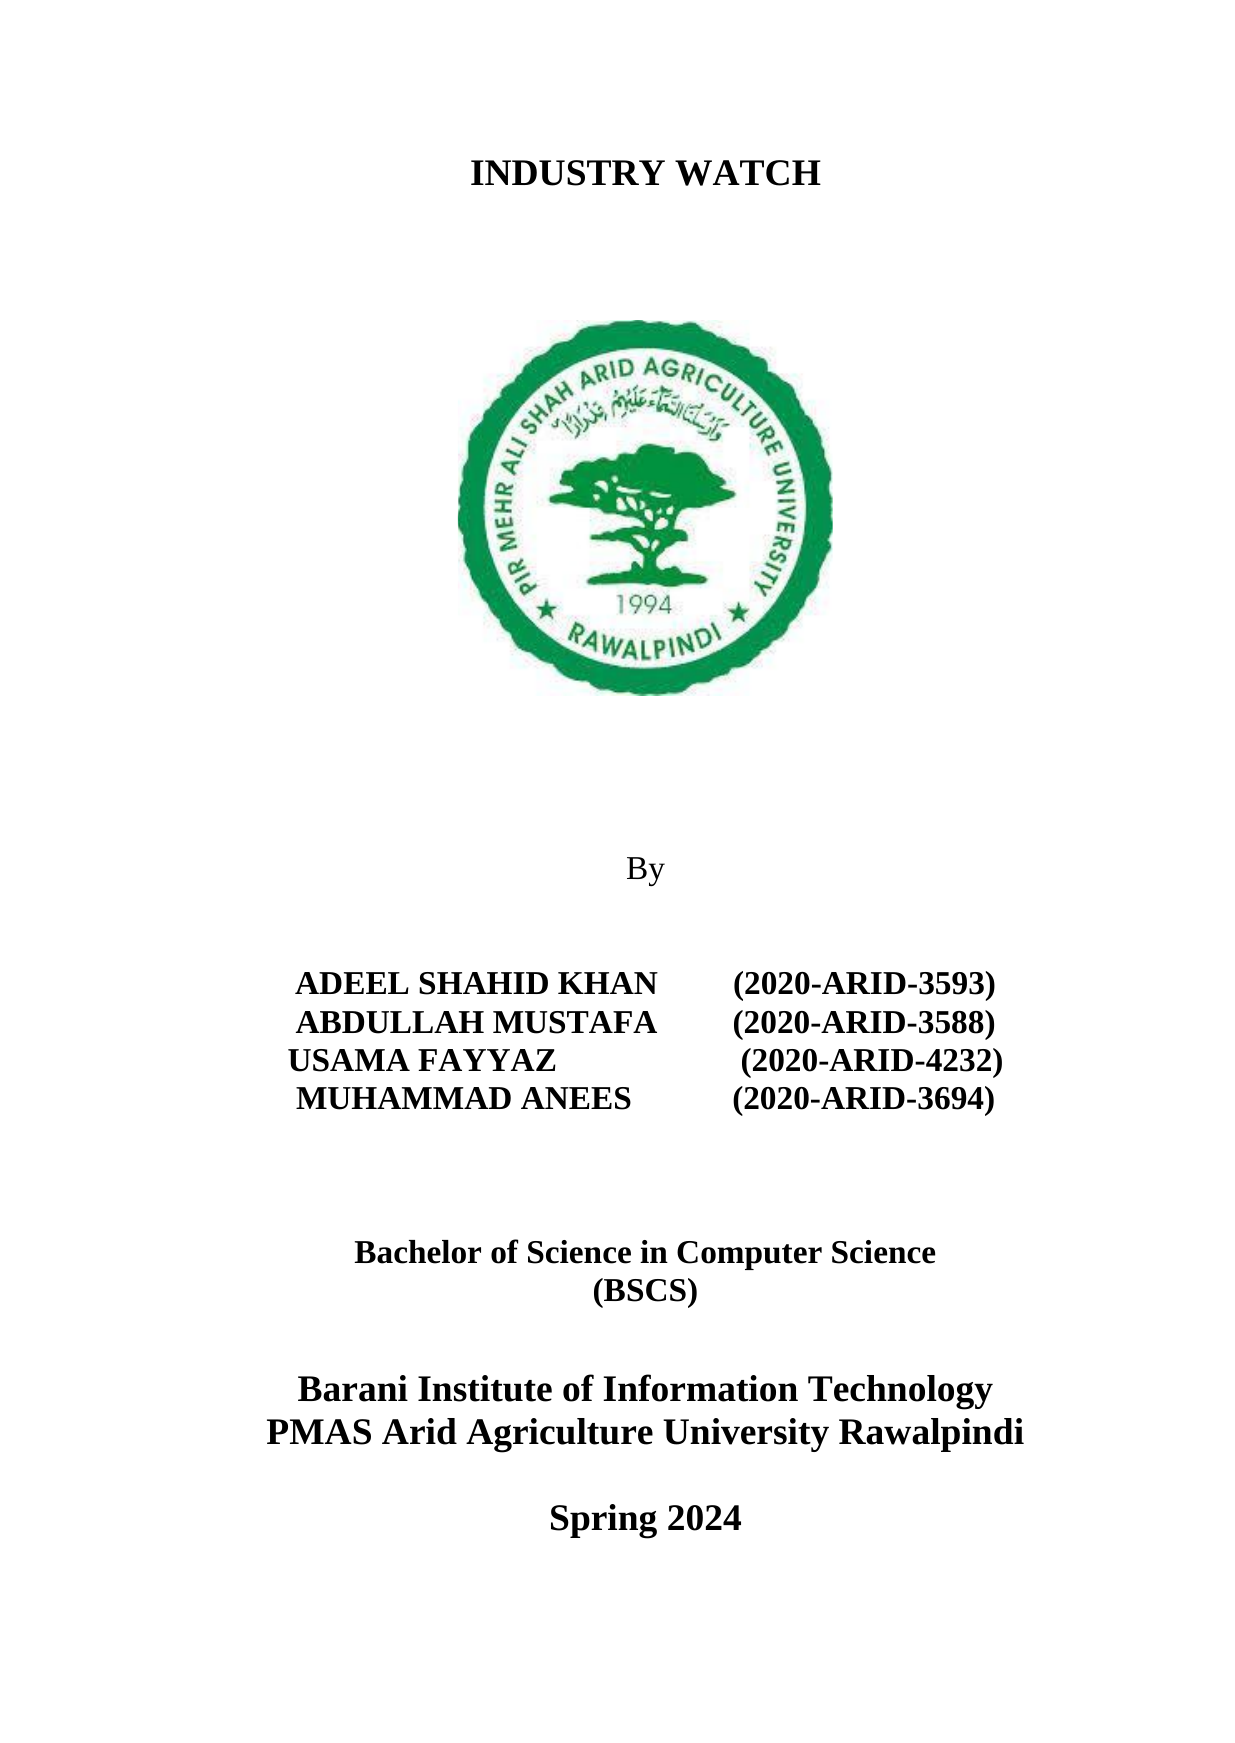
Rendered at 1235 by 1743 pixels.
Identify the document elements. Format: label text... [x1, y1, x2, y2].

text PMAS Arid Agriculture University Rawalpindi [206, 1409, 1084, 1452]
text Bachelor of Science in Computer Science [206, 1232, 1084, 1270]
text ABDULLAH MUSTAFA (2020-ARID-3588) [206, 1002, 1084, 1040]
text ADEEL SHAHID KHAN (2020-ARID-3593) [206, 964, 1084, 1002]
text USAMA FAYYAZ (2020-ARID-4232) [206, 1040, 1084, 1079]
text By [206, 849, 1084, 887]
text Spring 2024 [206, 1496, 1084, 1567]
text MUHAMMAD ANEES (2020-ARID-3694) [206, 1079, 1084, 1117]
text (BSCS) [206, 1270, 1084, 1309]
text Barani Institute of Information Technology [206, 1366, 1084, 1409]
picture [457, 320, 833, 696]
text INDUSTRY WATCH [206, 150, 1084, 193]
